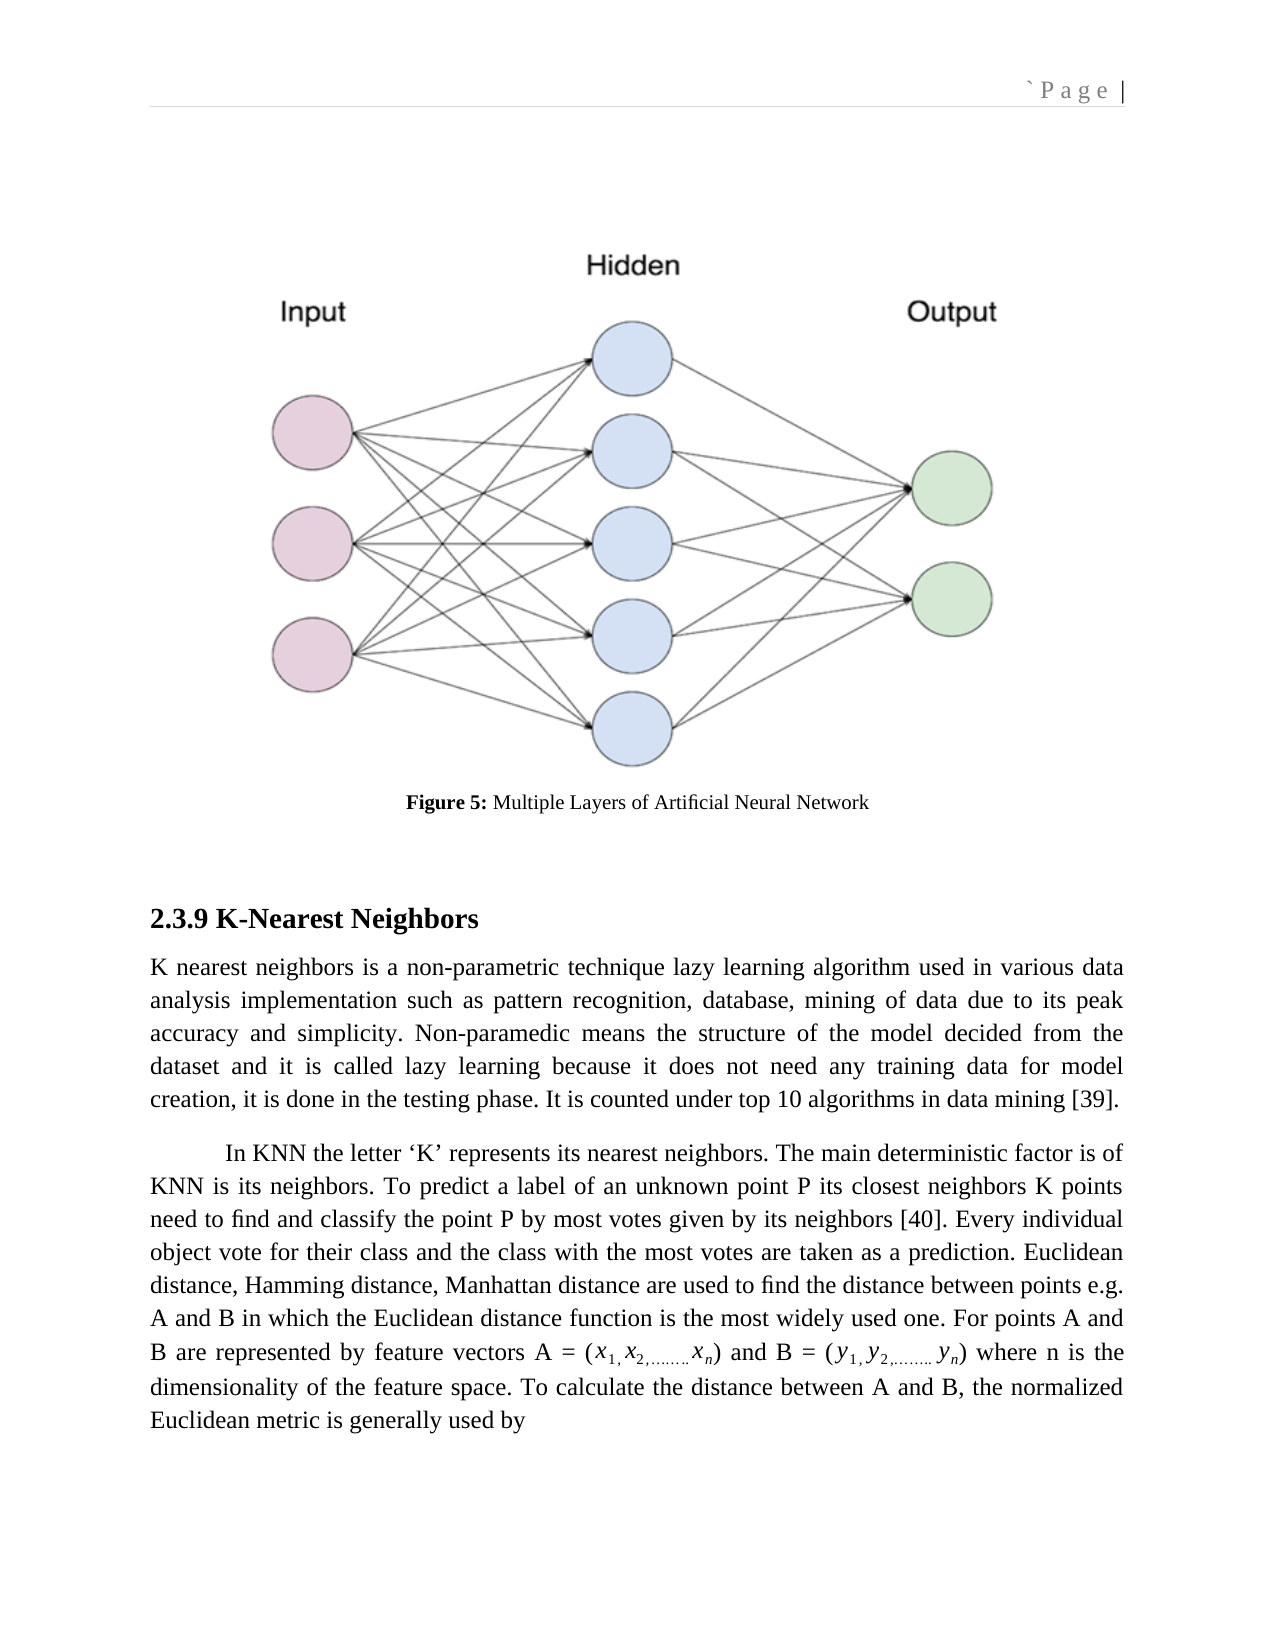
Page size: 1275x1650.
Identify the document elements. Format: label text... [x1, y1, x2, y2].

text In KNN the letter ‘K’ represents its nearest neighbors. The main deterministic factor is of KNN is its neighbors. To predict a label of an unknown point P its closest neighbors K points need to ﬁnd and classify the point P by most votes given by its neighbors [40]. Every individual object vote for their class and the class with the most votes are taken as a prediction. Euclidean distance, Hamming distance, Manhattan distance are used to ﬁnd the distance between points e.g. A and B in which the Euclidean distance function is the most widely used one. For points A and B are represented by feature vectors A = () and B = () where n is the dimensionality of the feature space. To calculate the distance between A and B, the normalized Euclidean metric is generally used by [150, 1138, 1125, 1434]
subtitle 2.3.9 K-Nearest Neighbors [150, 901, 1125, 935]
text K nearest neighbors is a non-parametric technique lazy learning algorithm used in various data analysis implementation such as pattern recognition, database, mining of data due to its peak accuracy and simplicity. Non-paramedic means the structure of the model decided from the dataset and it is called lazy learning because it does not need any training data for model creation, it is done in the testing phase. It is counted under top 10 algorithms in data mining [39]. [150, 952, 1125, 1113]
text Figure 5: Multiple Layers of Artiﬁcial Neural Network [150, 790, 1125, 814]
picture [184, 248, 1091, 769]
